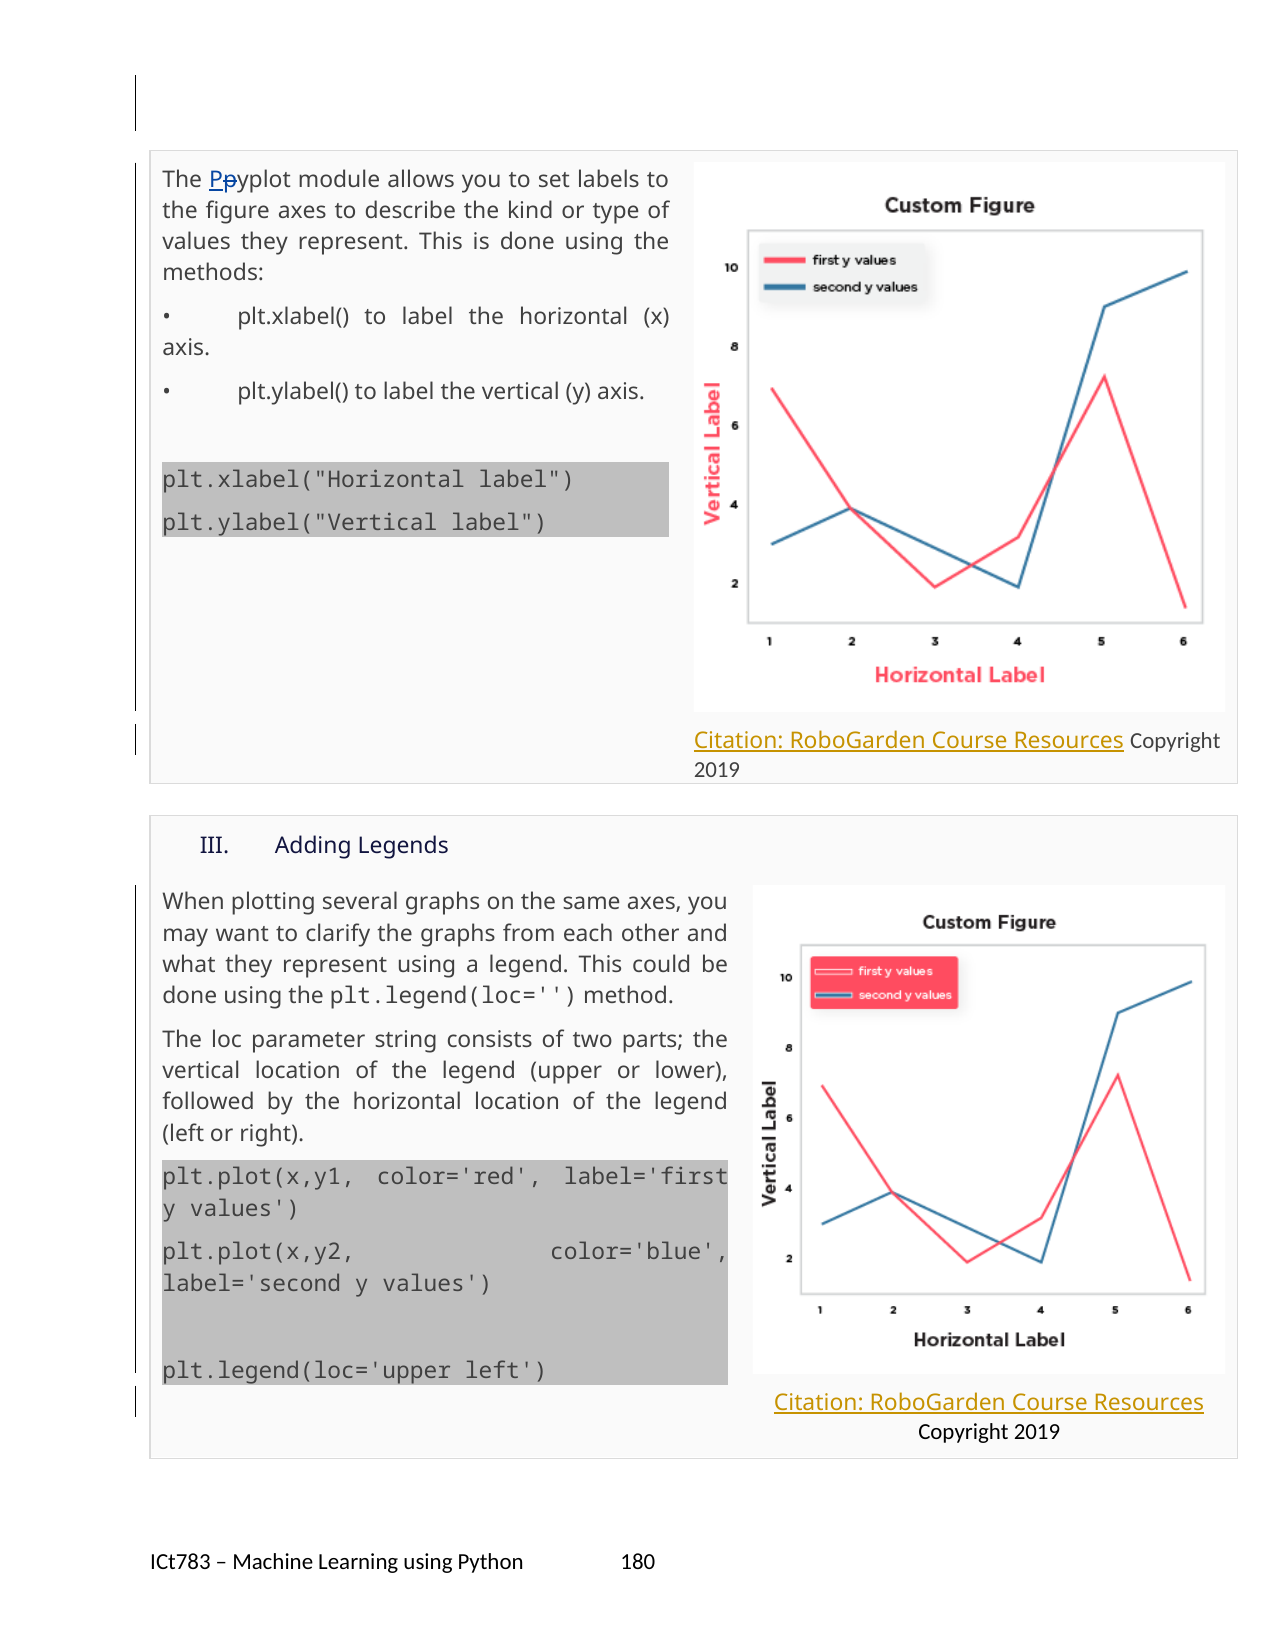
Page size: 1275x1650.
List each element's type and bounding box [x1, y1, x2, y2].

picture [693, 162, 1226, 712]
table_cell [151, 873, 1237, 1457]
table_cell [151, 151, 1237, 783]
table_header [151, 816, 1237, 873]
picture [752, 885, 1226, 1374]
